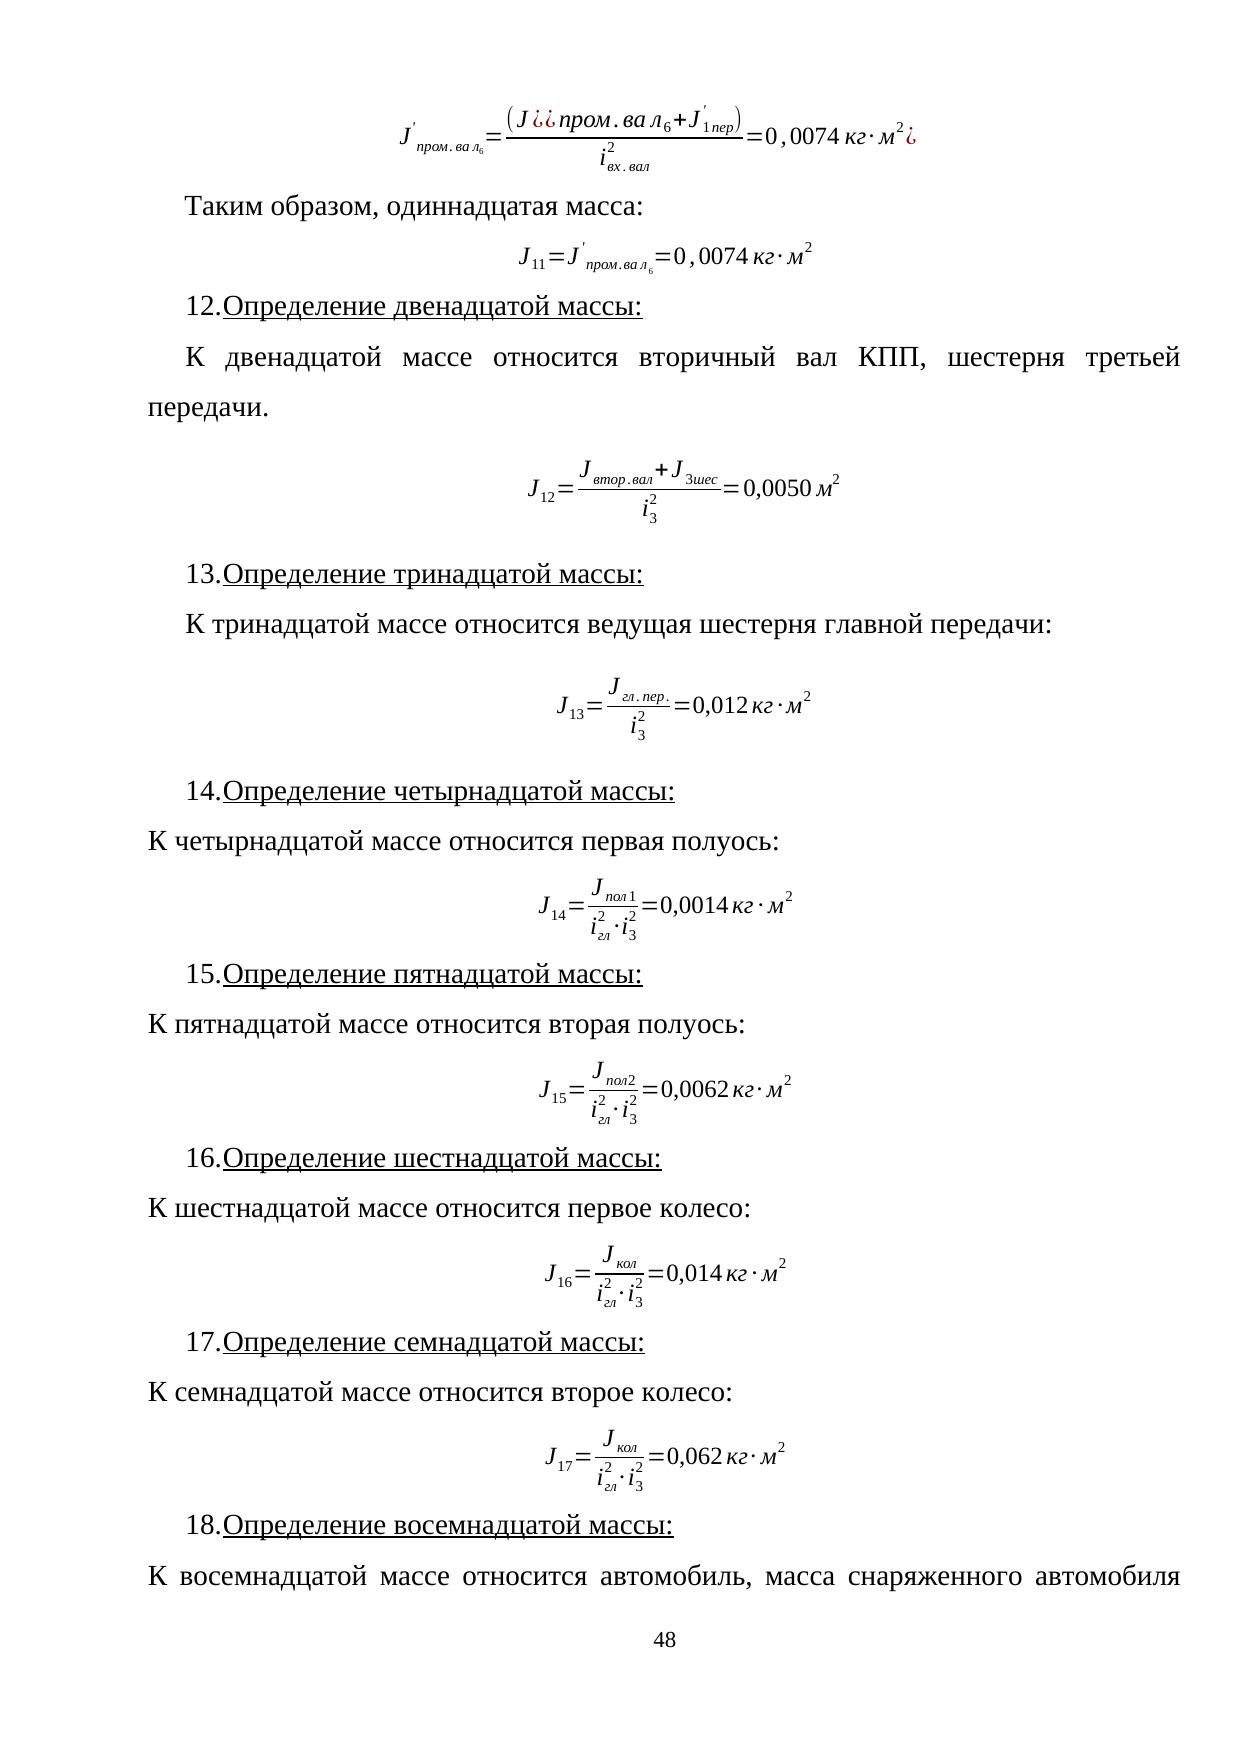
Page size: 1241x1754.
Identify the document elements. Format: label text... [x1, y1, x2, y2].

list Определение двенадцатой массы: [185, 288, 1181, 322]
text К пятнадцатой массе относится вторая полуось: [148, 1007, 1181, 1040]
list Определение шестнадцатой массы: [185, 1140, 1181, 1173]
text К тринадцатой массе относится ведущая шестерня главной передачи: [148, 606, 1181, 639]
list Определение тринадцатой массы: [185, 556, 1181, 589]
list Определение семнадцатой массы: [185, 1324, 1181, 1357]
list Определение восемнадцатой массы: [185, 1507, 1181, 1541]
list Определение пятнадцатой массы: [185, 956, 1181, 990]
text К четырнадцатой массе относится первая полуось: [148, 823, 1181, 857]
list Определение четырнадцатой массы: [185, 773, 1181, 806]
text К двенадцатой массе относится вторичный вал КПП, шестерня третьей передачи. [148, 339, 1181, 423]
text К семнадцатой массе относится второе колесо: [148, 1374, 1181, 1407]
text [148, 1558, 1181, 1591]
text Таким образом, одиннадцатая масса: [148, 188, 1181, 221]
text К шестнадцатой массе относится первое колесо: [148, 1190, 1181, 1224]
